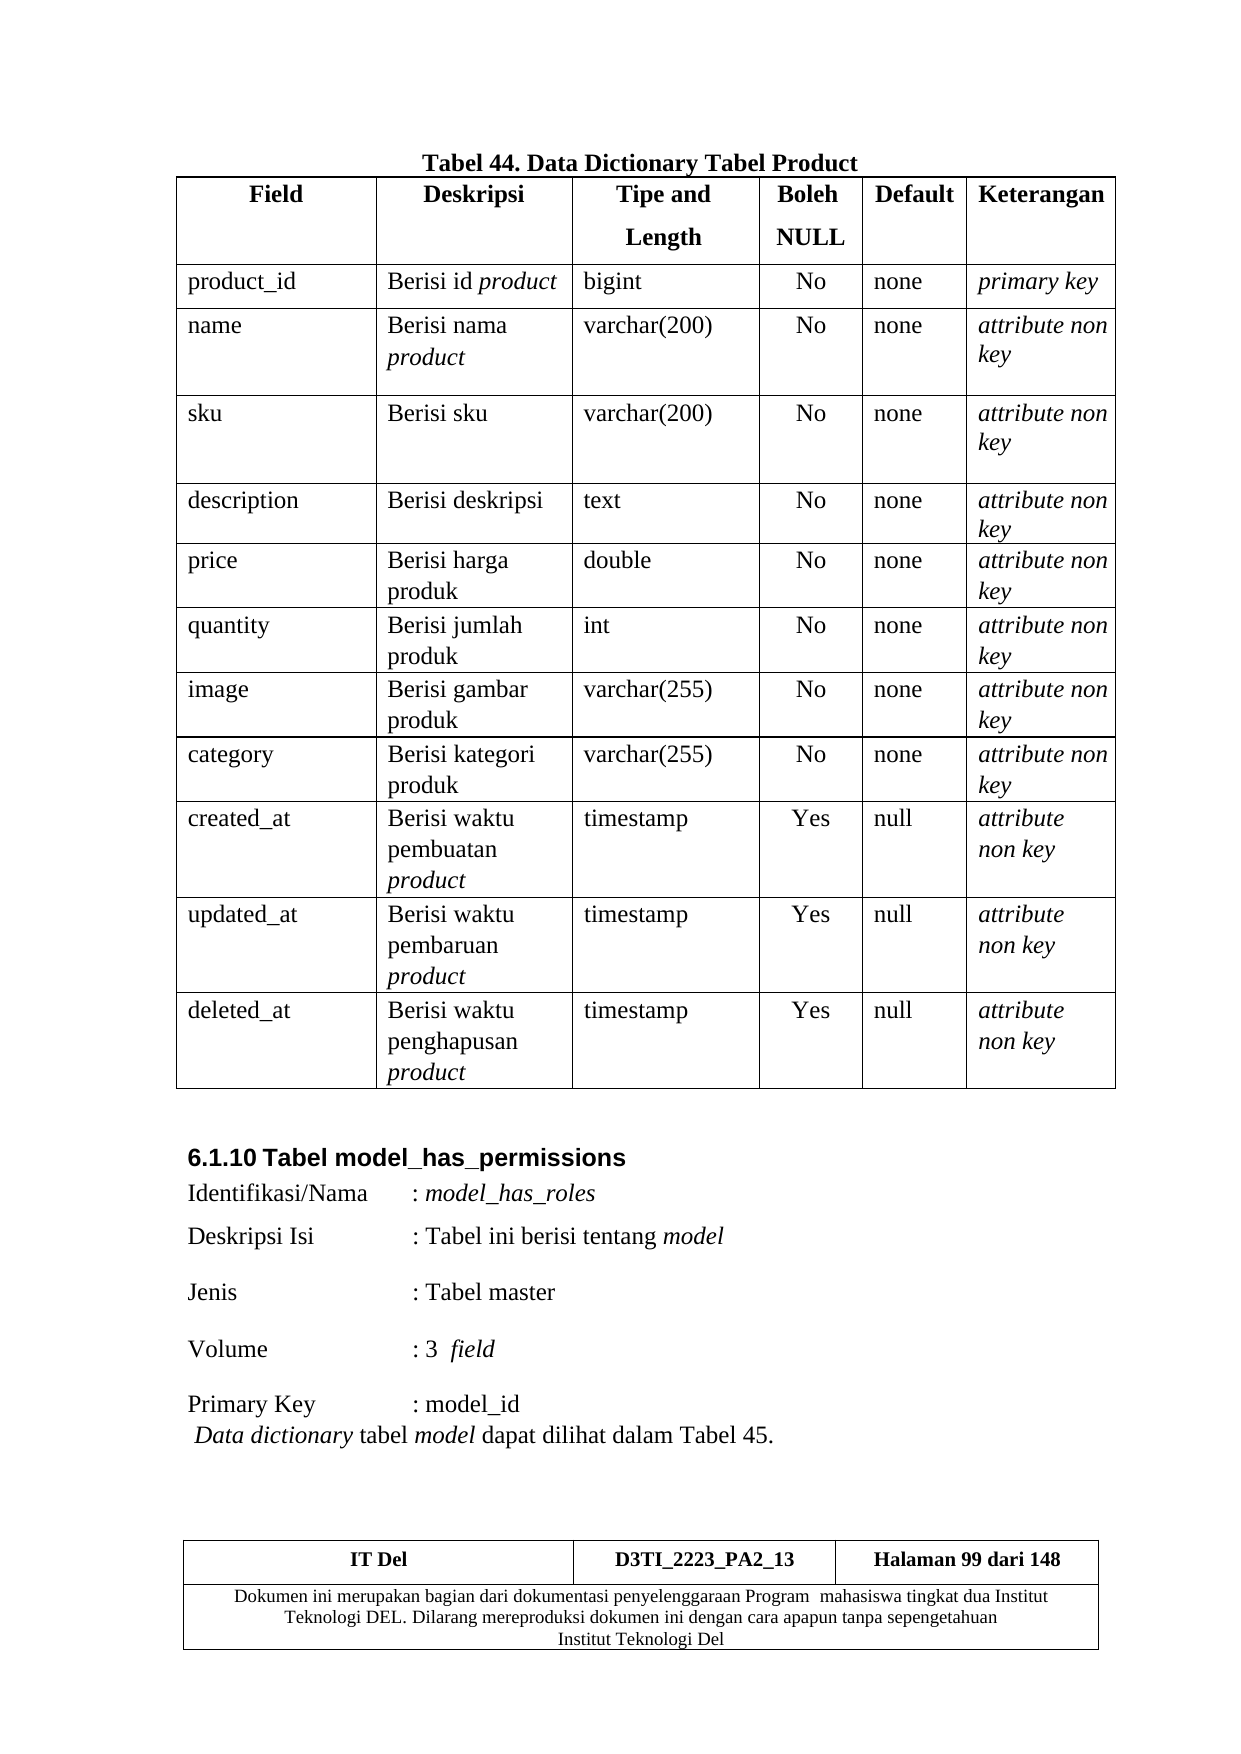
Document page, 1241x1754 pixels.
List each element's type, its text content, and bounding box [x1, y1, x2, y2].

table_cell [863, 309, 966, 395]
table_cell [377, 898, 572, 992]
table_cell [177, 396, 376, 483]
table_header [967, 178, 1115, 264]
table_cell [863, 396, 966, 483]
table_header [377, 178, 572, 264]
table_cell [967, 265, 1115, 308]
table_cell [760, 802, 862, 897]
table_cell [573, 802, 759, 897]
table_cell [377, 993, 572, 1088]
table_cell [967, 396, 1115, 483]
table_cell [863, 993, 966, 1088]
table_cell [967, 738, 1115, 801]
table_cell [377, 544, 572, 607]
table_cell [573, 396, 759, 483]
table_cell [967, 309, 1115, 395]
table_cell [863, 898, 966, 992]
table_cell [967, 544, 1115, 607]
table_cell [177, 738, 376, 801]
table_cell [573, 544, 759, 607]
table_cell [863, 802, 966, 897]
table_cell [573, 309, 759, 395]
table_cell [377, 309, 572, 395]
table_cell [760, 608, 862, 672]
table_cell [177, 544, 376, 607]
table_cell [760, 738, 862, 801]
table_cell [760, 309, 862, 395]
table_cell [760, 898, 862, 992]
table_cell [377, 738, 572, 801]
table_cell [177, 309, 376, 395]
text Tabel 44. Data Dictionary Tabel Product [187, 148, 1092, 176]
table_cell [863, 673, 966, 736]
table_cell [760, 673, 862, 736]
text Identifikasi/Nama : model_has_roles [187, 1178, 1092, 1206]
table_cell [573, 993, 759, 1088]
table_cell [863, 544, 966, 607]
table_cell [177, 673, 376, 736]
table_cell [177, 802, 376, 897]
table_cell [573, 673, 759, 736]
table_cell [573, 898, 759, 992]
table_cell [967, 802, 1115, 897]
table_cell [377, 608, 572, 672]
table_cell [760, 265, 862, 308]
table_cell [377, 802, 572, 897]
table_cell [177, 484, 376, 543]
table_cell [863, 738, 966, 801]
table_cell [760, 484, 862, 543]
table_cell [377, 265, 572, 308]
text Data dictionary tabel model dapat dilihat dalam Tabel 45. [194, 1420, 1086, 1449]
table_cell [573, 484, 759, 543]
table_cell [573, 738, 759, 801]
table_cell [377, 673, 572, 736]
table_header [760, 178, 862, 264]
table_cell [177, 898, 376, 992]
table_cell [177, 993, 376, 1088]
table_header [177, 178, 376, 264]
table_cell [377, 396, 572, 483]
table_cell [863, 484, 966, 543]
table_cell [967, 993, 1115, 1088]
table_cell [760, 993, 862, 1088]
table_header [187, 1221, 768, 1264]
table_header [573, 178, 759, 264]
subtitle Tabel model_has_permissions [187, 1143, 1092, 1171]
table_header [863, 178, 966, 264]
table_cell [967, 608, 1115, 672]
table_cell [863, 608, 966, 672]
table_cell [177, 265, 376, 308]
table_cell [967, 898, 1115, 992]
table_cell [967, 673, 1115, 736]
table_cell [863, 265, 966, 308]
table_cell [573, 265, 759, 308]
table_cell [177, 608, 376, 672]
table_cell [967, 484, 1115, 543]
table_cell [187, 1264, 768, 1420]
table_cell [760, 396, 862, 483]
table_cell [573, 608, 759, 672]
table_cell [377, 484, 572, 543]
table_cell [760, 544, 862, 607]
